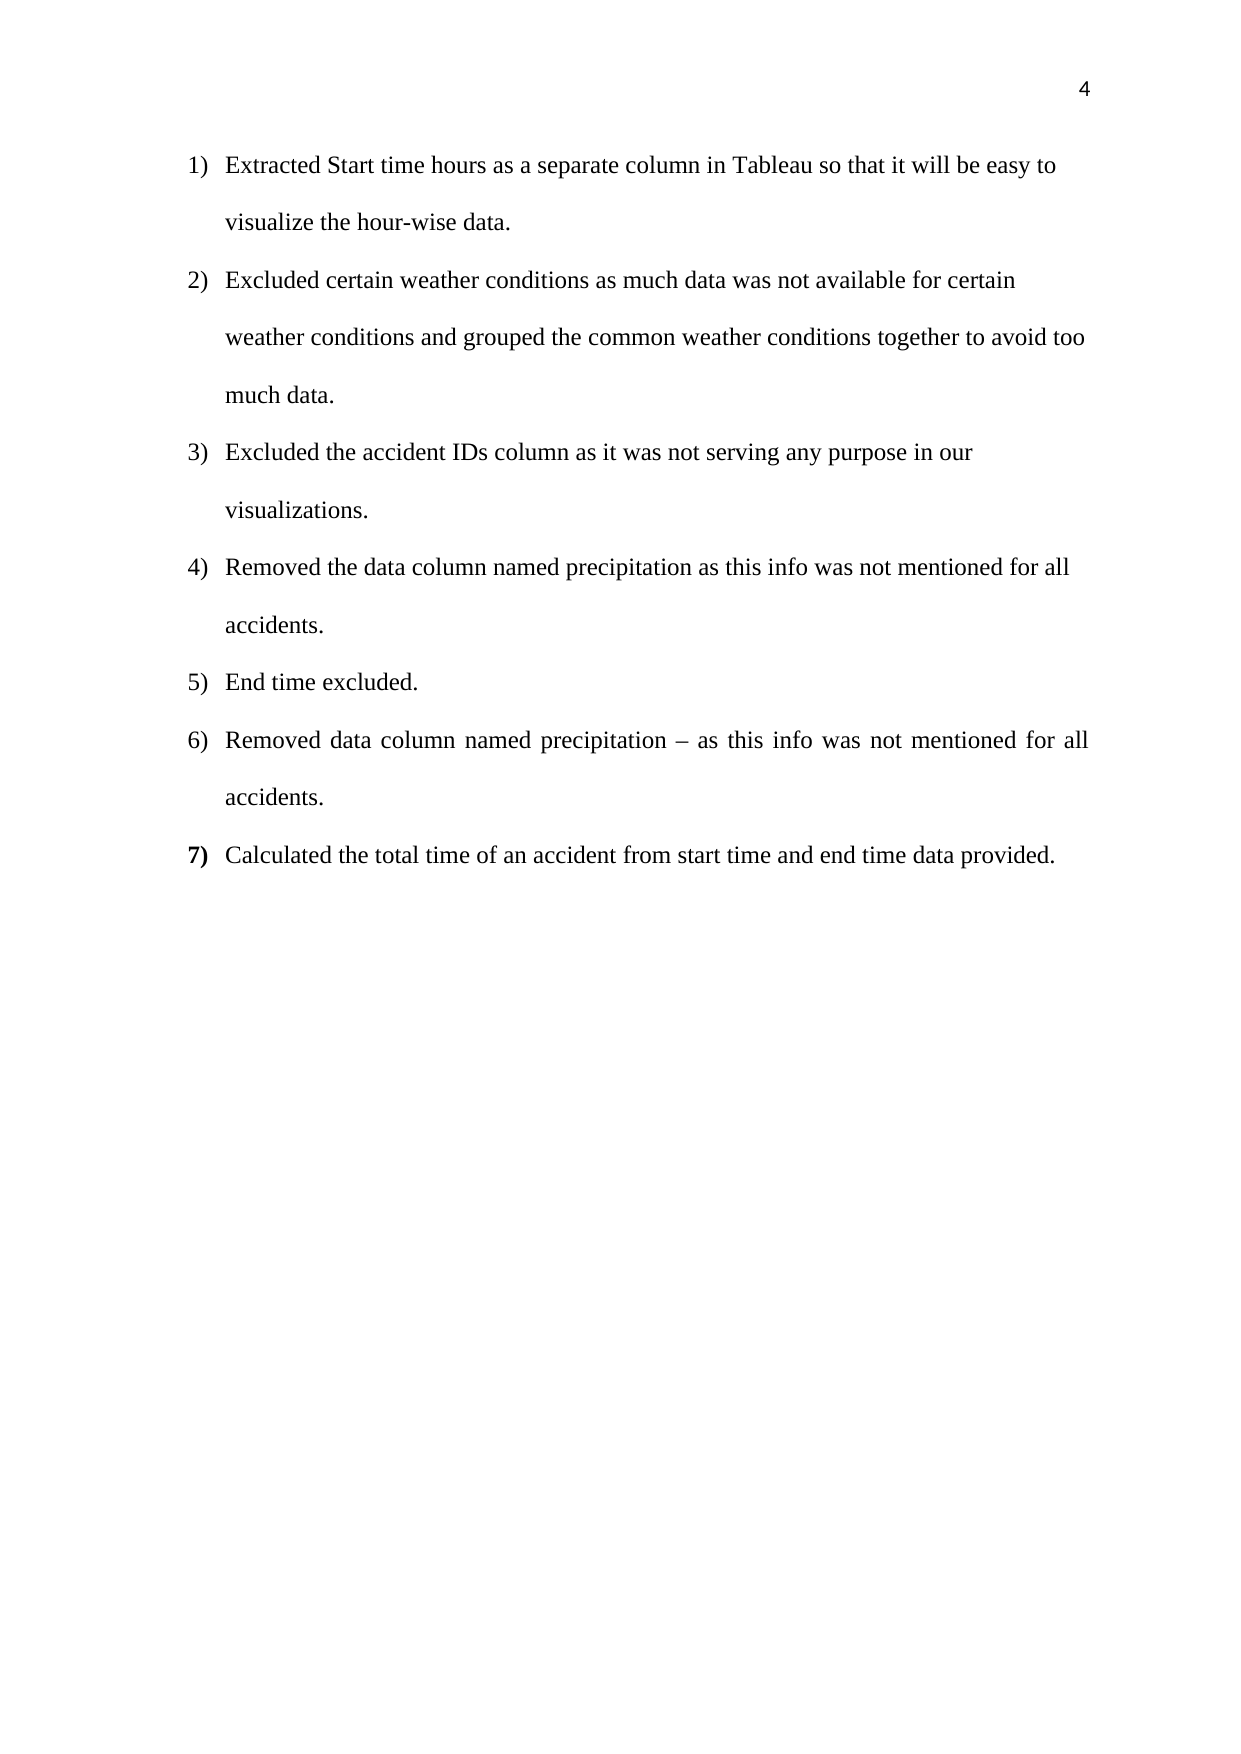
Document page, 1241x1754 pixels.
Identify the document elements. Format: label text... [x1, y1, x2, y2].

list Calculated the total time of an accident from start time and end time data provided. [187, 840, 1090, 869]
list Removed data column named precipitation – as this info was not mentioned for all accidents. [187, 725, 1090, 811]
list Excluded the accident IDs column as it was not serving any purpose in our visualizations. [187, 437, 1090, 524]
list Excluded certain weather conditions as much data was not available for certain weather conditions and grouped the common weather conditions together to avoid too much data. [187, 265, 1090, 409]
list Extracted Start time hours as a separate column in Tableau so that it will be easy to visualize the hour-wise data. [187, 150, 1090, 236]
list End time excluded. [187, 667, 1090, 696]
list Removed the data column named precipitation as this info was not mentioned for all accidents. [187, 552, 1090, 639]
